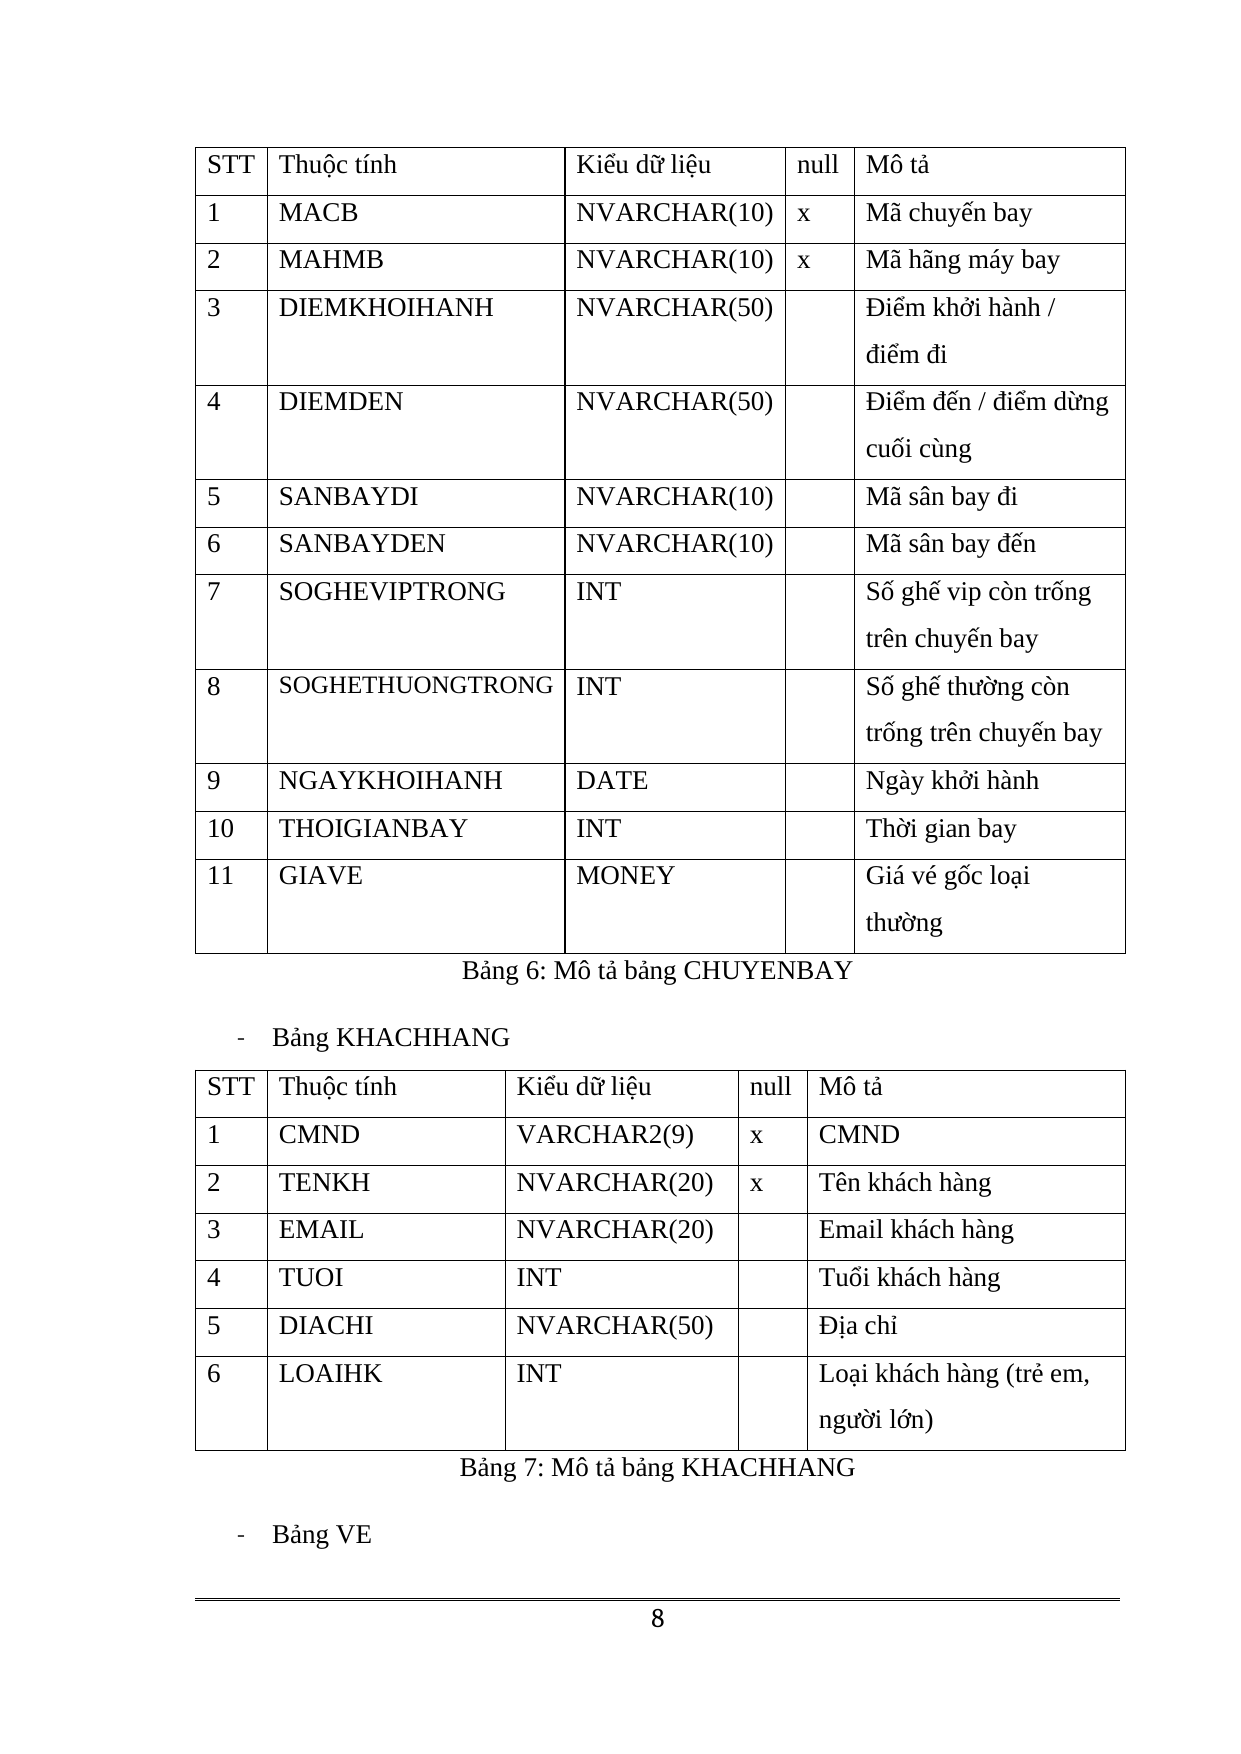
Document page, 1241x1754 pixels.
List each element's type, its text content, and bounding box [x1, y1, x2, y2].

table_cell x [739, 1166, 807, 1213]
table_cell TUOI [268, 1261, 505, 1308]
table_cell NVARCHAR(10) [566, 528, 785, 574]
table_cell Mã chuyến bay [855, 196, 1125, 242]
table_cell [786, 812, 854, 858]
table_header null [739, 1071, 807, 1117]
table_cell x [786, 244, 854, 290]
table_cell [786, 575, 854, 669]
table_cell Mã hãng máy bay [855, 244, 1125, 290]
table_cell MACB [268, 196, 564, 242]
table_cell [786, 480, 854, 527]
table_cell DIEMDEN [268, 386, 564, 479]
table_cell NVARCHAR(10) [566, 196, 785, 242]
table_cell 3 [196, 1214, 267, 1260]
table_cell THOIGIANBAY [268, 812, 564, 858]
table_cell 10 [196, 812, 267, 858]
table_cell Ngày khởi hành [855, 764, 1125, 811]
table_cell INT [506, 1357, 738, 1450]
table_cell 7 [196, 575, 267, 669]
table_cell Tên khách hàng [808, 1166, 1125, 1213]
table_cell NVARCHAR(10) [566, 480, 785, 527]
table_cell DATE [566, 764, 785, 811]
table_cell NVARCHAR(50) [566, 386, 785, 479]
table_cell Địa chỉ [808, 1309, 1125, 1356]
table_header Mô tả [808, 1071, 1125, 1117]
table_cell SOGHEVIPTRONG [268, 575, 564, 669]
list Bảng VE [236, 1519, 1120, 1551]
table_header Kiểu dữ liệu [566, 148, 785, 195]
table_cell NVARCHAR(20) [506, 1166, 738, 1213]
table_cell INT [566, 575, 785, 669]
table_cell Số ghế vip còn trống trên chuyến bay [855, 575, 1125, 669]
table_cell [786, 860, 854, 953]
table_cell TENKH [268, 1166, 505, 1213]
table_cell INT [566, 670, 785, 763]
table_cell SANBAYDI [268, 480, 564, 527]
table_cell [786, 291, 854, 384]
table_cell EMAIL [268, 1214, 505, 1260]
table_cell Mã sân bay đến [855, 528, 1125, 574]
table_cell DIEMKHOIHANH [268, 291, 564, 384]
table_cell Thời gian bay [855, 812, 1125, 858]
table_cell 3 [196, 291, 267, 384]
table_cell [739, 1357, 807, 1450]
table_cell 6 [196, 528, 267, 574]
table_cell 1 [196, 196, 267, 242]
table_cell Giá vé gốc loại thường [855, 860, 1125, 953]
table_cell 11 [196, 860, 267, 953]
table_cell LOAIHK [268, 1357, 505, 1450]
table_cell Điểm khởi hành / điểm đi [855, 291, 1125, 384]
table_cell Điểm đến / điểm dừng cuối cùng [855, 386, 1125, 479]
table_cell NVARCHAR(10) [566, 244, 785, 290]
list Bảng KHACHHANG [236, 1021, 1120, 1053]
table_cell 5 [196, 1309, 267, 1356]
table_cell 5 [196, 480, 267, 527]
table_cell [739, 1214, 807, 1260]
table_cell [786, 670, 854, 763]
table_cell Tuổi khách hàng [808, 1261, 1125, 1308]
table_header null [786, 148, 854, 195]
table_cell CMND [268, 1118, 505, 1165]
table_cell CMND [808, 1118, 1125, 1165]
table_cell [739, 1309, 807, 1356]
table_cell SANBAYDEN [268, 528, 564, 574]
table_header Thuộc tính [268, 148, 564, 195]
table_cell 2 [196, 244, 267, 290]
table_cell 8 [196, 670, 267, 763]
table_header Mô tả [855, 148, 1125, 195]
table_cell NVARCHAR(20) [506, 1214, 738, 1260]
text Bảng 6: Mô tả bảng CHUYENBAY [195, 954, 1120, 985]
table_cell GIAVE [268, 860, 564, 953]
table_cell INT [506, 1261, 738, 1308]
table_cell 6 [196, 1357, 267, 1450]
table_cell Số ghế thường còn trống trên chuyến bay [855, 670, 1125, 763]
table_cell [786, 528, 854, 574]
table_cell VARCHAR2(9) [506, 1118, 738, 1165]
table_cell 9 [196, 764, 267, 811]
table_cell [786, 764, 854, 811]
table_cell DIACHI [268, 1309, 505, 1356]
table_cell 4 [196, 386, 267, 479]
table_cell 1 [196, 1118, 267, 1165]
table_cell x [786, 196, 854, 242]
table_cell MONEY [566, 860, 785, 953]
table_cell NVARCHAR(50) [566, 291, 785, 384]
table_cell x [739, 1118, 807, 1165]
table_header STT [196, 148, 267, 195]
text Bảng 7: Mô tả bảng KHACHHANG [195, 1451, 1120, 1482]
table_cell 2 [196, 1166, 267, 1213]
table_header STT [196, 1071, 267, 1117]
table_cell 4 [196, 1261, 267, 1308]
table_cell INT [566, 812, 785, 858]
table_cell NVARCHAR(50) [506, 1309, 738, 1356]
table_cell Loại khách hàng (trẻ em, người lớn) [808, 1357, 1125, 1450]
table_cell NGAYKHOIHANH [268, 764, 564, 811]
table_cell [739, 1261, 807, 1308]
table_header Thuộc tính [268, 1071, 505, 1117]
table_cell Mã sân bay đi [855, 480, 1125, 527]
table_header Kiểu dữ liệu [506, 1071, 738, 1117]
table_cell Email khách hàng [808, 1214, 1125, 1260]
table_cell MAHMB [268, 244, 564, 290]
table_cell [786, 386, 854, 479]
table_cell SOGHETHUONGTRONG [268, 670, 564, 763]
